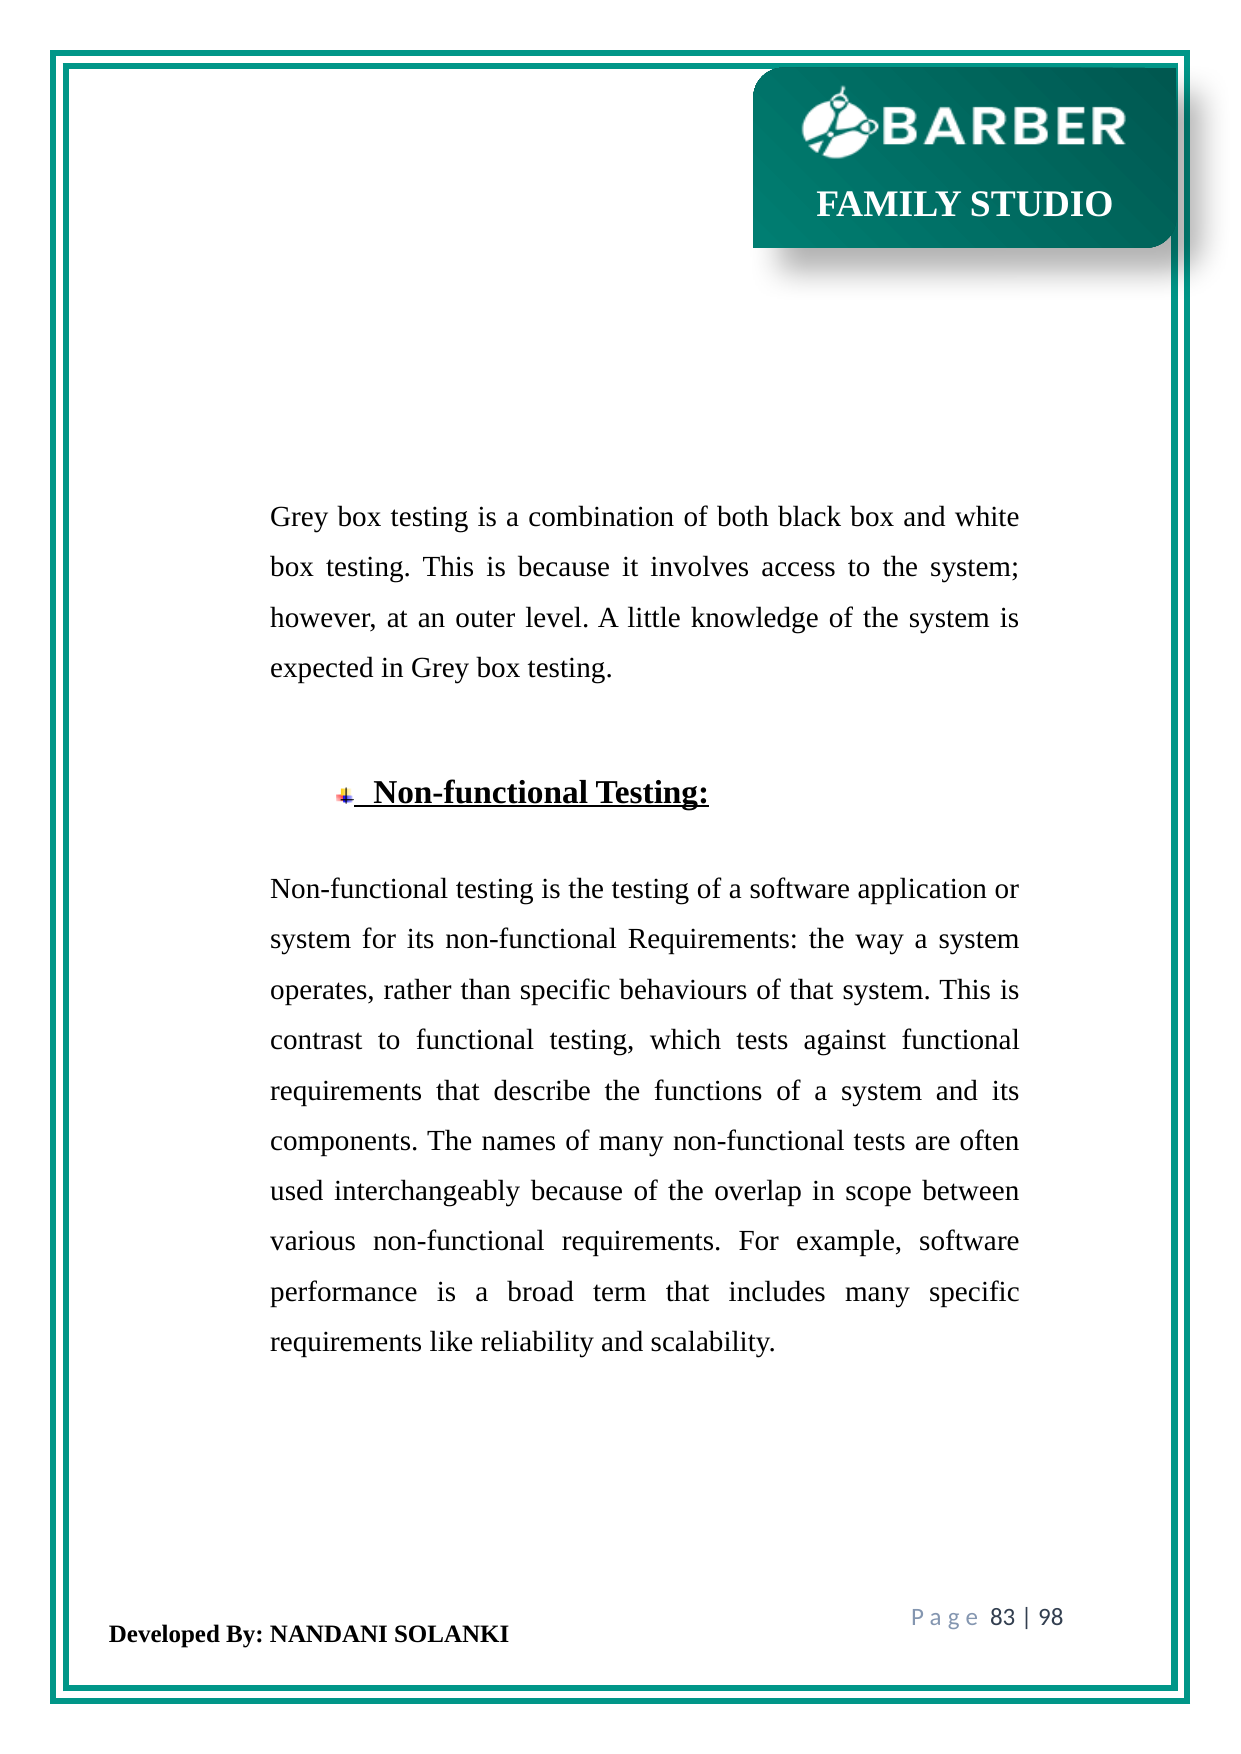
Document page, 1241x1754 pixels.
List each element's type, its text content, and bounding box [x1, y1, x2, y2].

picture [336, 786, 354, 804]
text Grey box testing is a combination of both black box and white box testing. This is because it involves access to the system; however, at an outer level. A little knowledge of the system is expected in Grey box testing. [270, 499, 1020, 683]
picture [799, 83, 1130, 163]
text Non-functional testing is the testing of a software application or system for its non-functional Requirements: the way a system operates, rather than specific behaviours of that system. This is contrast to functional testing, which tests against functional requirements that describe the functions of a system and its components. The names of many non-functional tests are often used interchangeably because of the overlap in scope between various non-functional requirements. For example, software performance is a broad term that includes many specific requirements like reliability and scalability. [270, 871, 1020, 1358]
list Non-functional Testing: [336, 772, 1090, 810]
